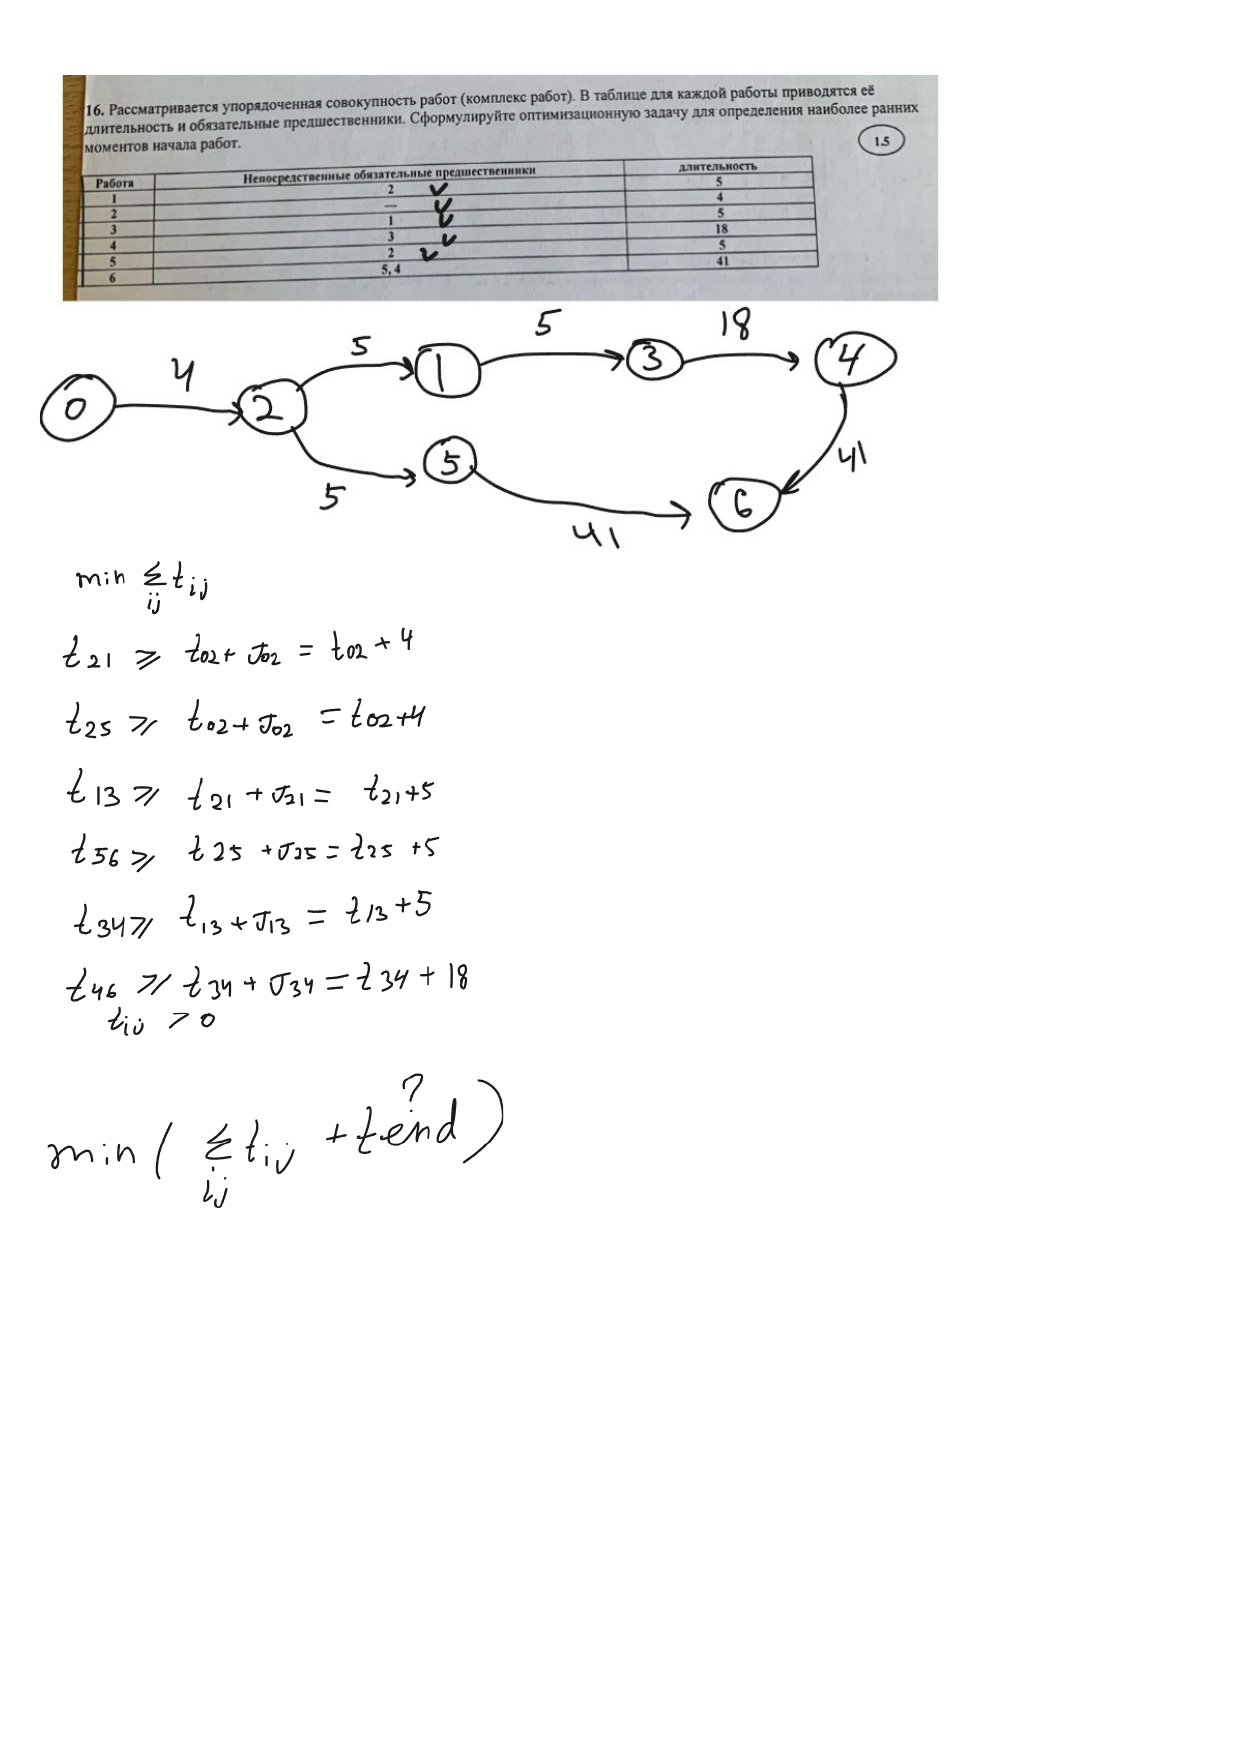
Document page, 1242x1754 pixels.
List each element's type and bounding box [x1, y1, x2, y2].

picture [47, 561, 504, 1208]
picture [39, 75, 939, 549]
